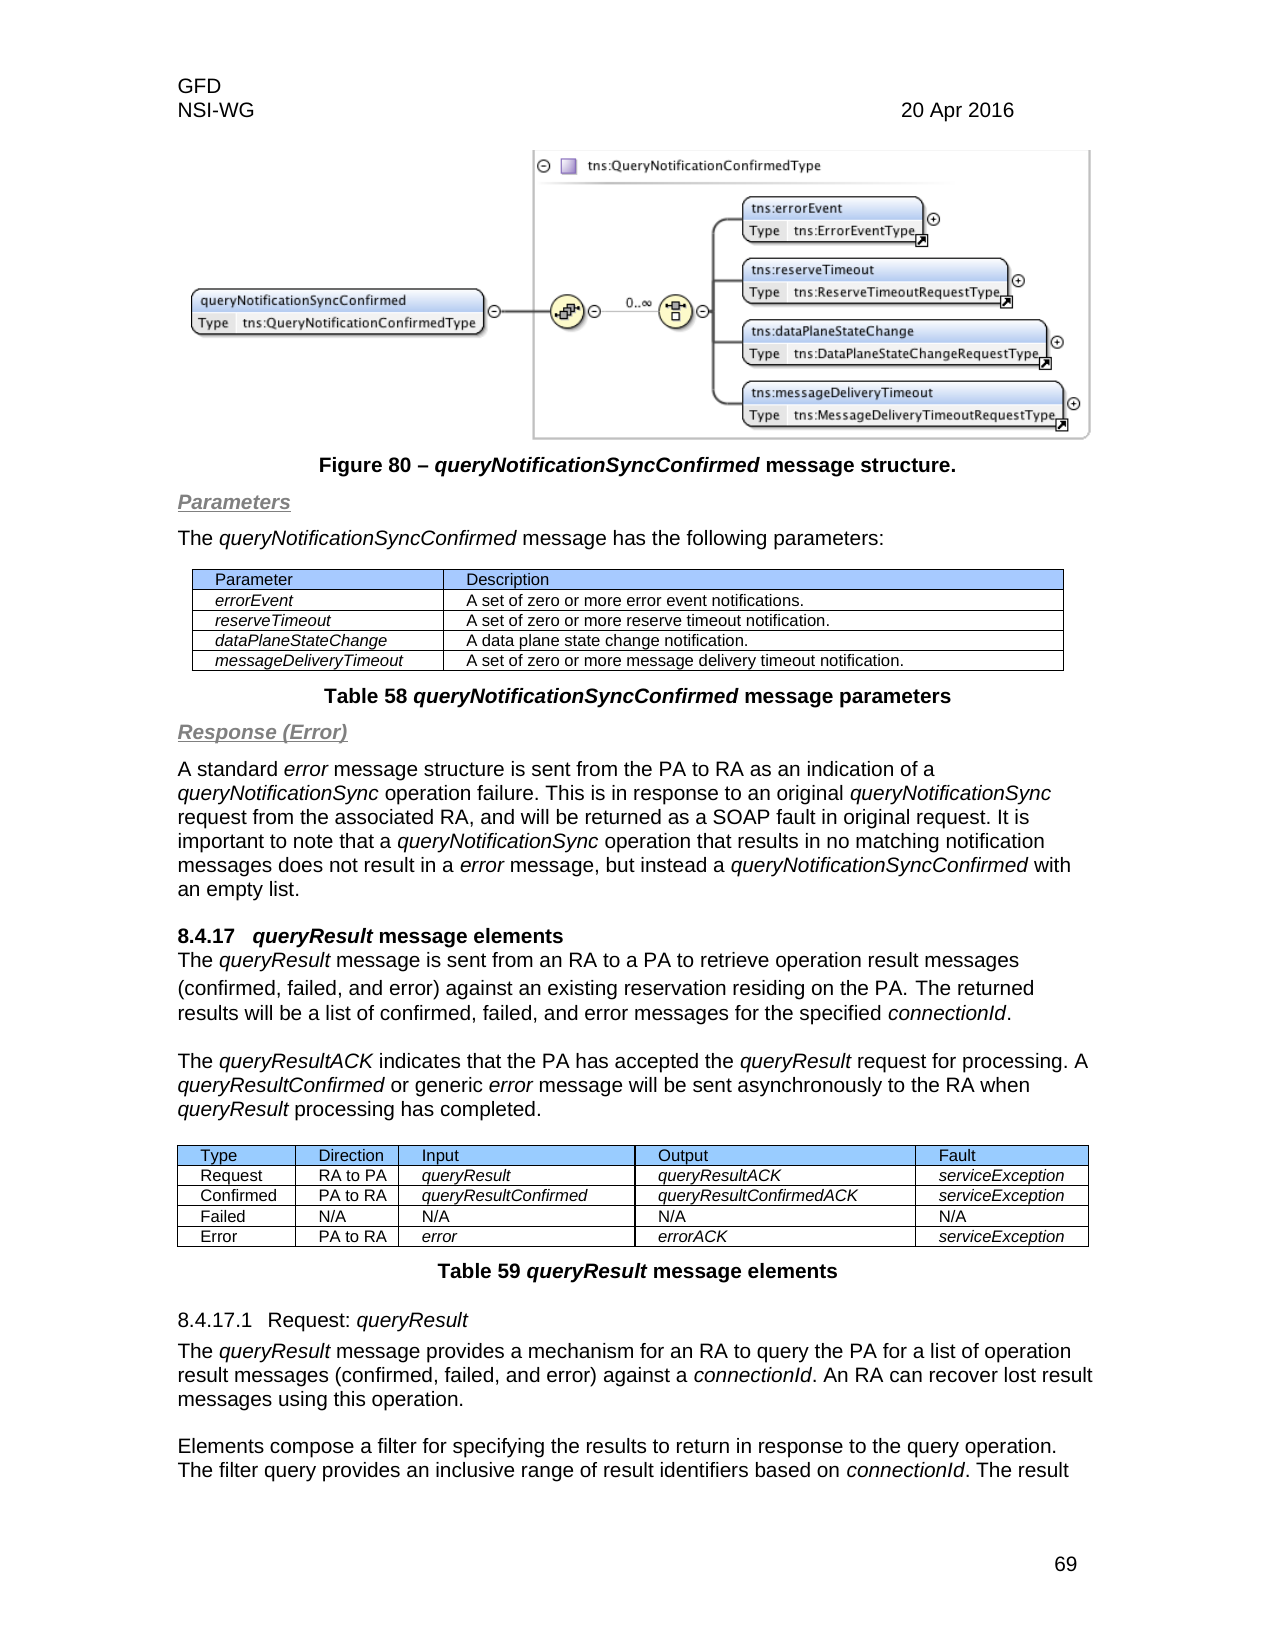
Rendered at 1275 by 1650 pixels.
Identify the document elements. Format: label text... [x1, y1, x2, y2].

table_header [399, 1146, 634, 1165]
text Figure 80 – queryNotificationSyncConfirmed message structure. [177, 453, 1098, 477]
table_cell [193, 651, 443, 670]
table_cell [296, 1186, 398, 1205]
text Parameters [177, 489, 1098, 513]
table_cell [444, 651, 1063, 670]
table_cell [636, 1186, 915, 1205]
text The queryResult message is sent from an RA to a PA to retrieve operation result messages (confirmed, failed, and error) against an existing reservation residing on the PA. The returned results will be a list of confirmed, failed, and error messages for the specified connectionId. [177, 948, 1098, 1025]
text Response (Error) [177, 720, 1098, 744]
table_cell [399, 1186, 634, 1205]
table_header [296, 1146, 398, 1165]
text Table 59 queryResult message elements [177, 1259, 1098, 1283]
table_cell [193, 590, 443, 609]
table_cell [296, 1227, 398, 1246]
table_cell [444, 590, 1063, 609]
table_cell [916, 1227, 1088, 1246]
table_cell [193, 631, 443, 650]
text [177, 1338, 1098, 1482]
text A standard error message structure is sent from the PA to RA as an indication of a queryNotificationSync operation failure. This is in response to an original queryNotificationSync request from the associated RA, and will be returned as a SOAP fault in original request. It is important to note that a queryNotificationSync operation that results in no matching notification messages does not result in a error message, but instead a queryNotificationSyncConfirmed with an empty list. [177, 757, 1098, 900]
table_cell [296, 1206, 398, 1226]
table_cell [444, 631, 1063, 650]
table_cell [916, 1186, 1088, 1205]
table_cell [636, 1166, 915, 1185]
picture [191, 150, 1092, 441]
text The queryResultACK indicates that the PA has accepted the queryResult request for processing. A queryResultConfirmed or generic error message will be sent asynchronously to the RA when queryResult processing has completed. [177, 1049, 1098, 1121]
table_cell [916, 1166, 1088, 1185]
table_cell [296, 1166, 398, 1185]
text The queryNotificationSyncConfirmed message has the following parameters: [177, 526, 1098, 550]
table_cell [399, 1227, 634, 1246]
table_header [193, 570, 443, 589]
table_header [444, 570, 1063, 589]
text Table 58 queryNotificationSyncConfirmed message parameters [177, 684, 1098, 708]
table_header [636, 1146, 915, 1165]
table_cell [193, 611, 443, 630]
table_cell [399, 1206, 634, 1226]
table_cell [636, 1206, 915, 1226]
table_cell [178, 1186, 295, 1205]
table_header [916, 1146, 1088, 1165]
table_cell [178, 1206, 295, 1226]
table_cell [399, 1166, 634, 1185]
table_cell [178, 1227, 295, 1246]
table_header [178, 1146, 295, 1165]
subtitle Request: queryResult [177, 1308, 1098, 1332]
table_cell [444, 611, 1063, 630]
subtitle queryResult message elements [177, 924, 1098, 948]
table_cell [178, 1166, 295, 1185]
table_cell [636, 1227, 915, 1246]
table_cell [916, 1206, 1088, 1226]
